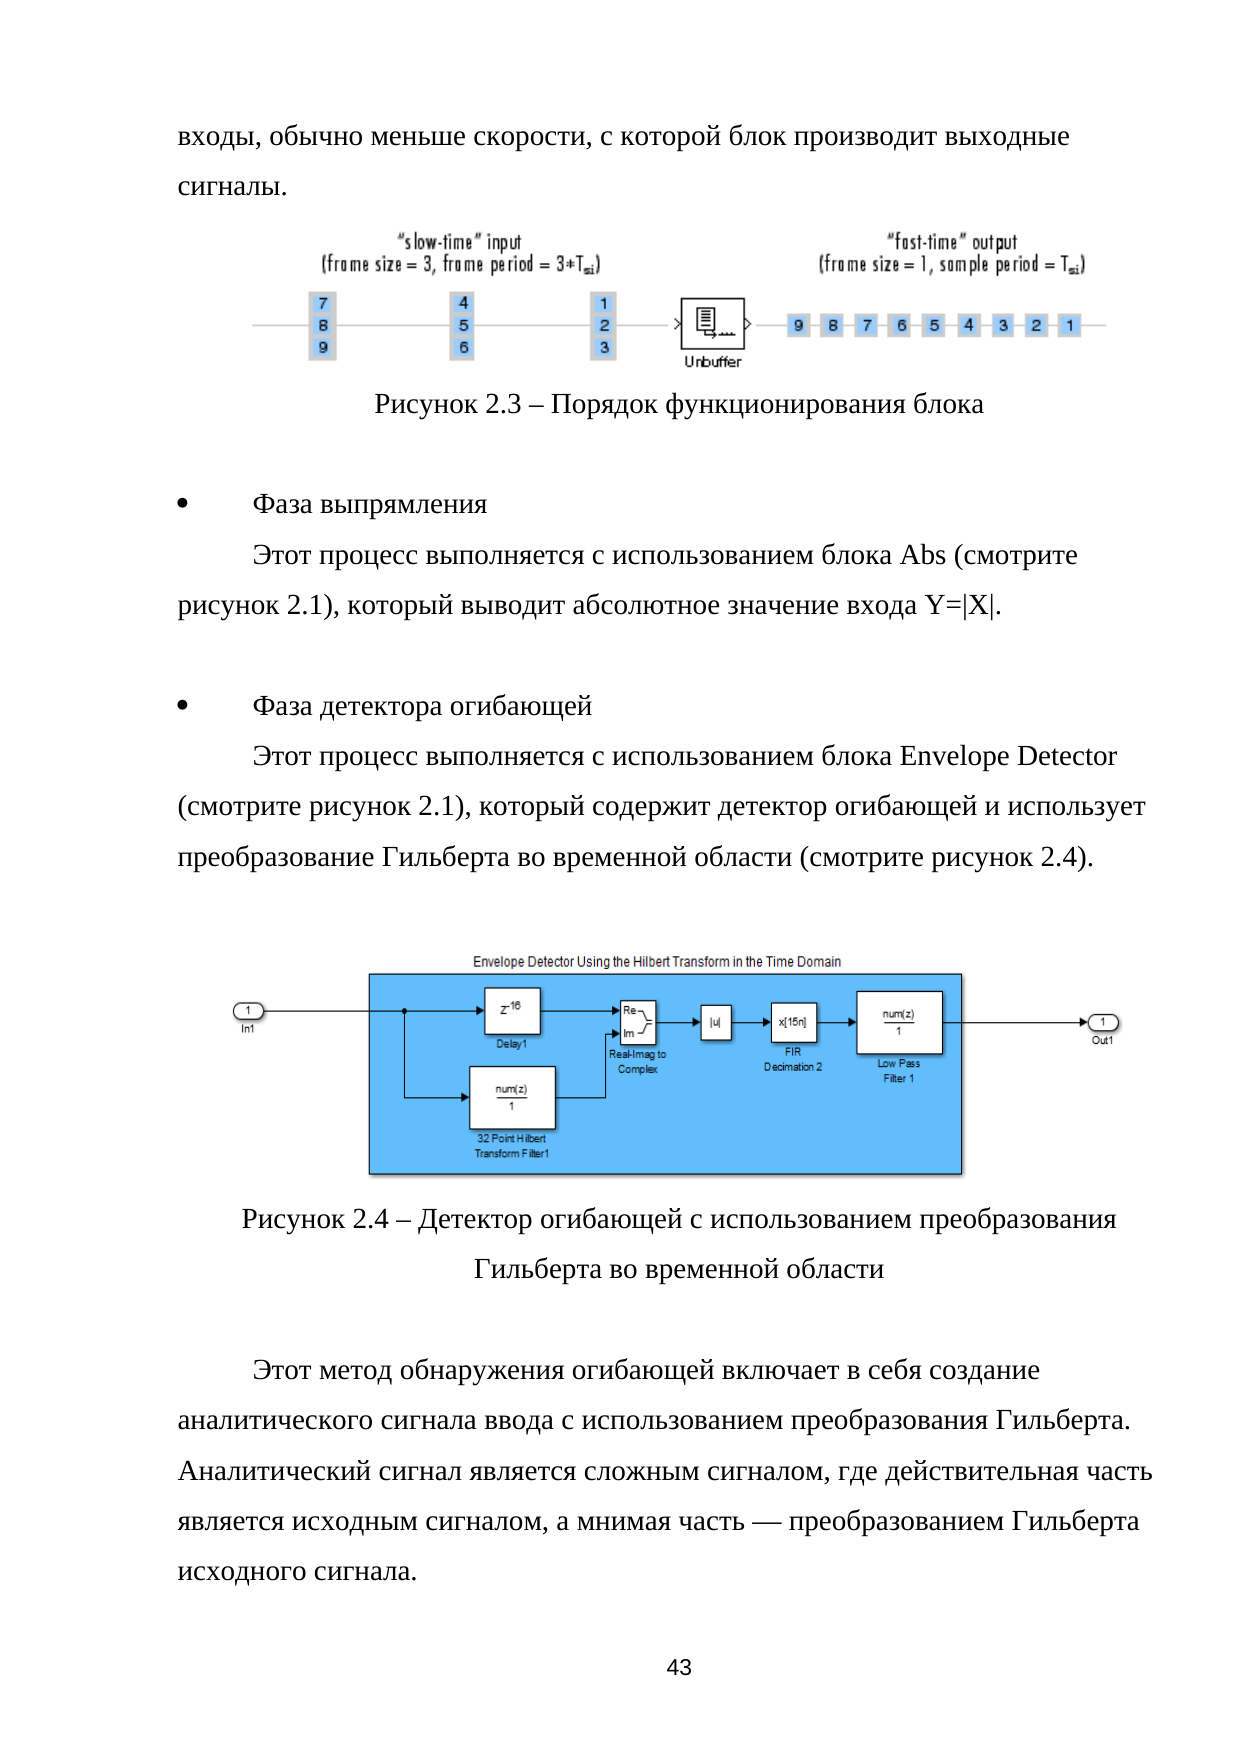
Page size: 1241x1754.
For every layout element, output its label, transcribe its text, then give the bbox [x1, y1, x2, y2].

text Этот метод обнаружения огибающей включает в себя создание аналитического сигнала ввода с использованием преобразования Гильберта. Аналитический сигнал является сложным сигналом, где действительная часть является исходным сигналом, а мнимая часть — преобразованием Гильберта исходного сигнала. [177, 1352, 1181, 1587]
text Рисунок 2.3 – Порядок функционирования блока [177, 386, 1181, 419]
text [177, 118, 1181, 202]
picture [229, 939, 1130, 1188]
text Рисунок 2.4 – Детектор огибающей с использованием преобразования Гильберта во временной области [177, 1201, 1181, 1285]
list Фаза выпрямления [177, 486, 1181, 520]
text Этот процесс выполняется с использованием блока Abs (смотрите рисунок 2.1), который выводит абсолютное значение входа Y=|X|. [177, 537, 1181, 621]
picture [240, 218, 1119, 372]
list Фаза детектора огибающей [177, 688, 1181, 721]
text Этот процесс выполняется с использованием блока Envelope Detector (смотрите рисунок 2.1), который содержит детектор огибающей и использует преобразование Гильберта во временной области (смотрите рисунок 2.4). [177, 738, 1181, 872]
